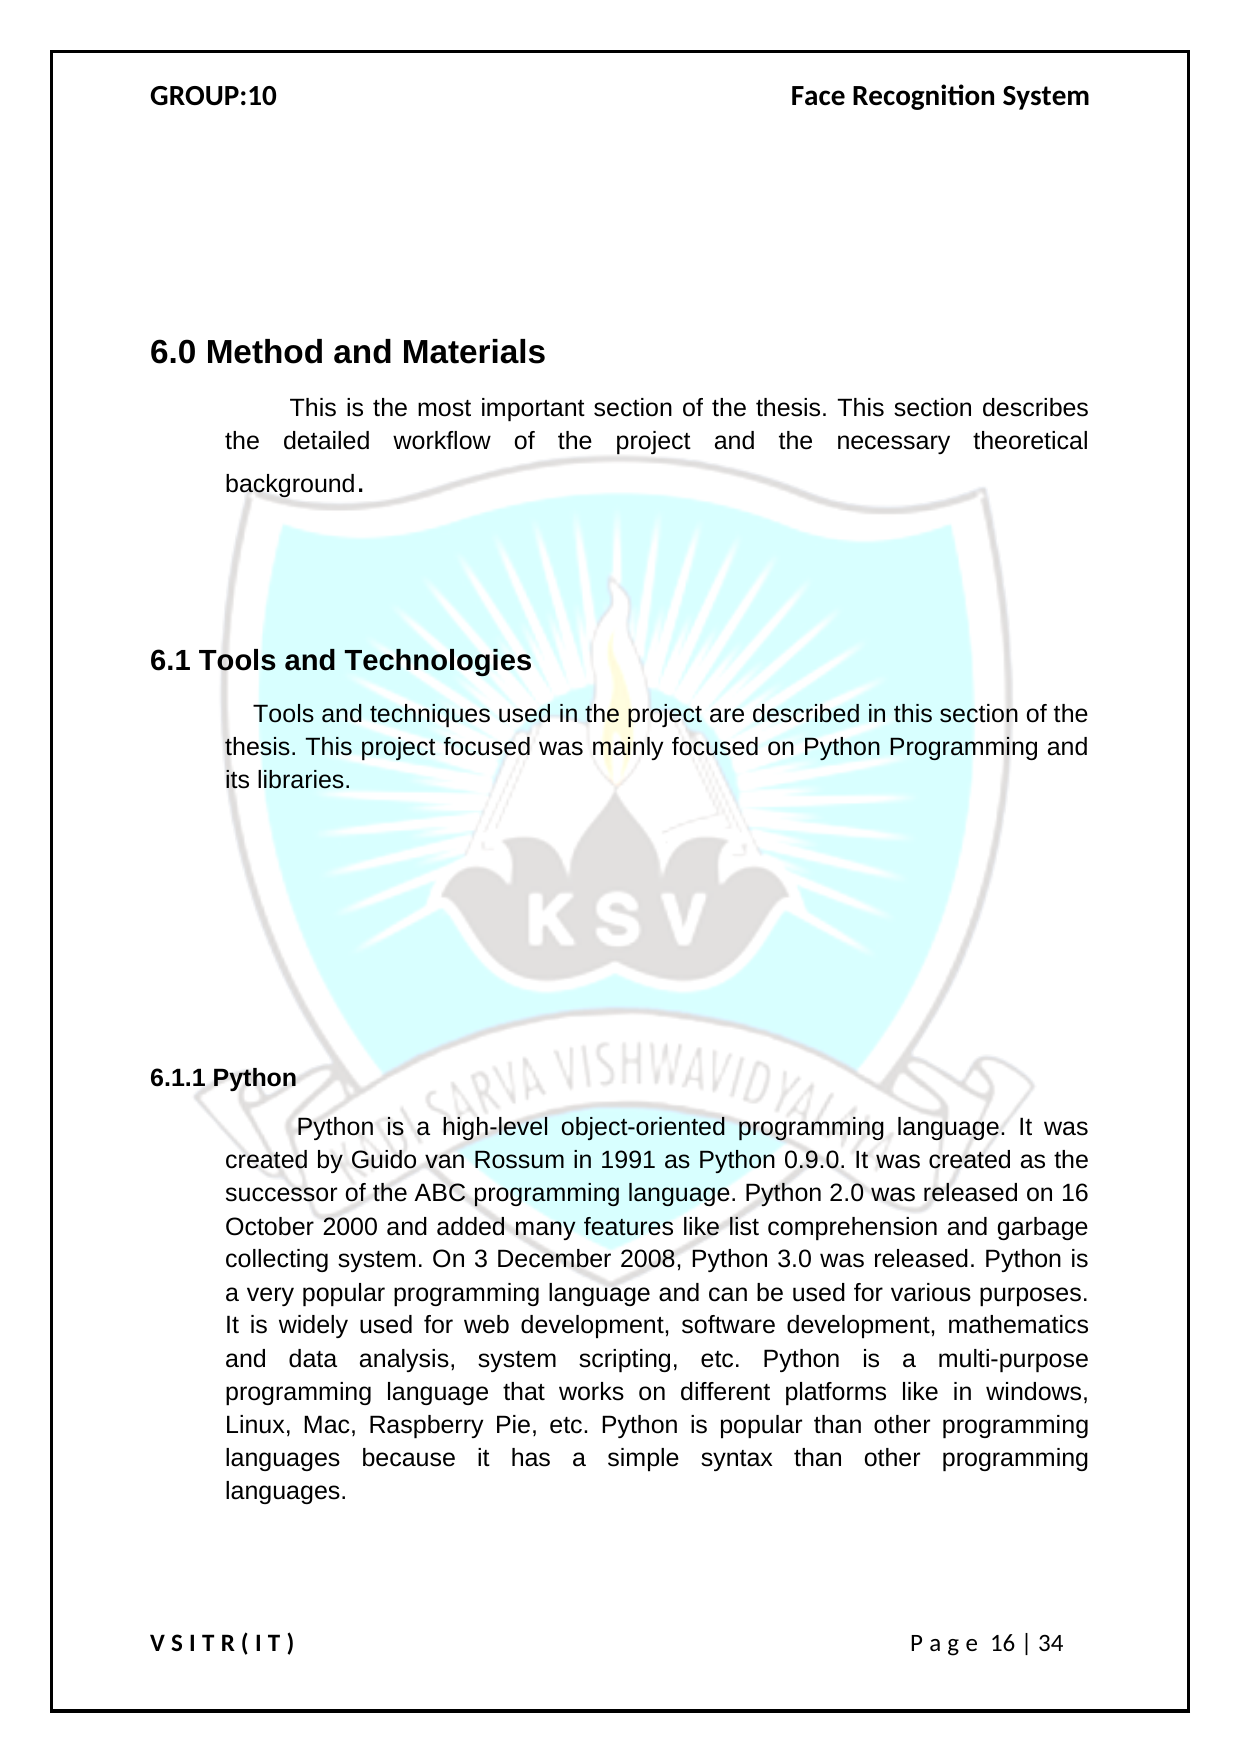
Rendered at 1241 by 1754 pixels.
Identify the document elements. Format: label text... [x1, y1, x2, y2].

text 6.0 Method and Materials [150, 332, 1090, 371]
text 6.1.1 Python [150, 1063, 1090, 1091]
text Tools and techniques used in the project are described in this section of the thesis. This project focused was mainly focused on Python Programming and its libraries. [225, 698, 1090, 793]
text 6.1 Tools and Technologies [150, 643, 1090, 677]
text This is the most important section of the thesis. This section describes the detailed workflow of the project and the necessary theoretical background. [225, 393, 1090, 499]
text Python is a high-level object-oriented programming language. It was created by Guido van Rossum in 1991 as Python 0.9.0. It was created as the successor of the ABC programming language. Python 2.0 was released on 16 October 2000 and added many features like list comprehension and garbage collecting system. On 3 December 2008, Python 3.0 was released. Python is a very popular programming language and can be used for various purposes. It is widely used for web development, software development, mathematics and data analysis, system scripting, etc. Python is a multi-purpose programming language that works on different platforms like in windows, Linux, Mac, Raspberry Pie, etc. Python is popular than other programming languages because it has a simple syntax than other programming languages. [225, 1112, 1090, 1504]
